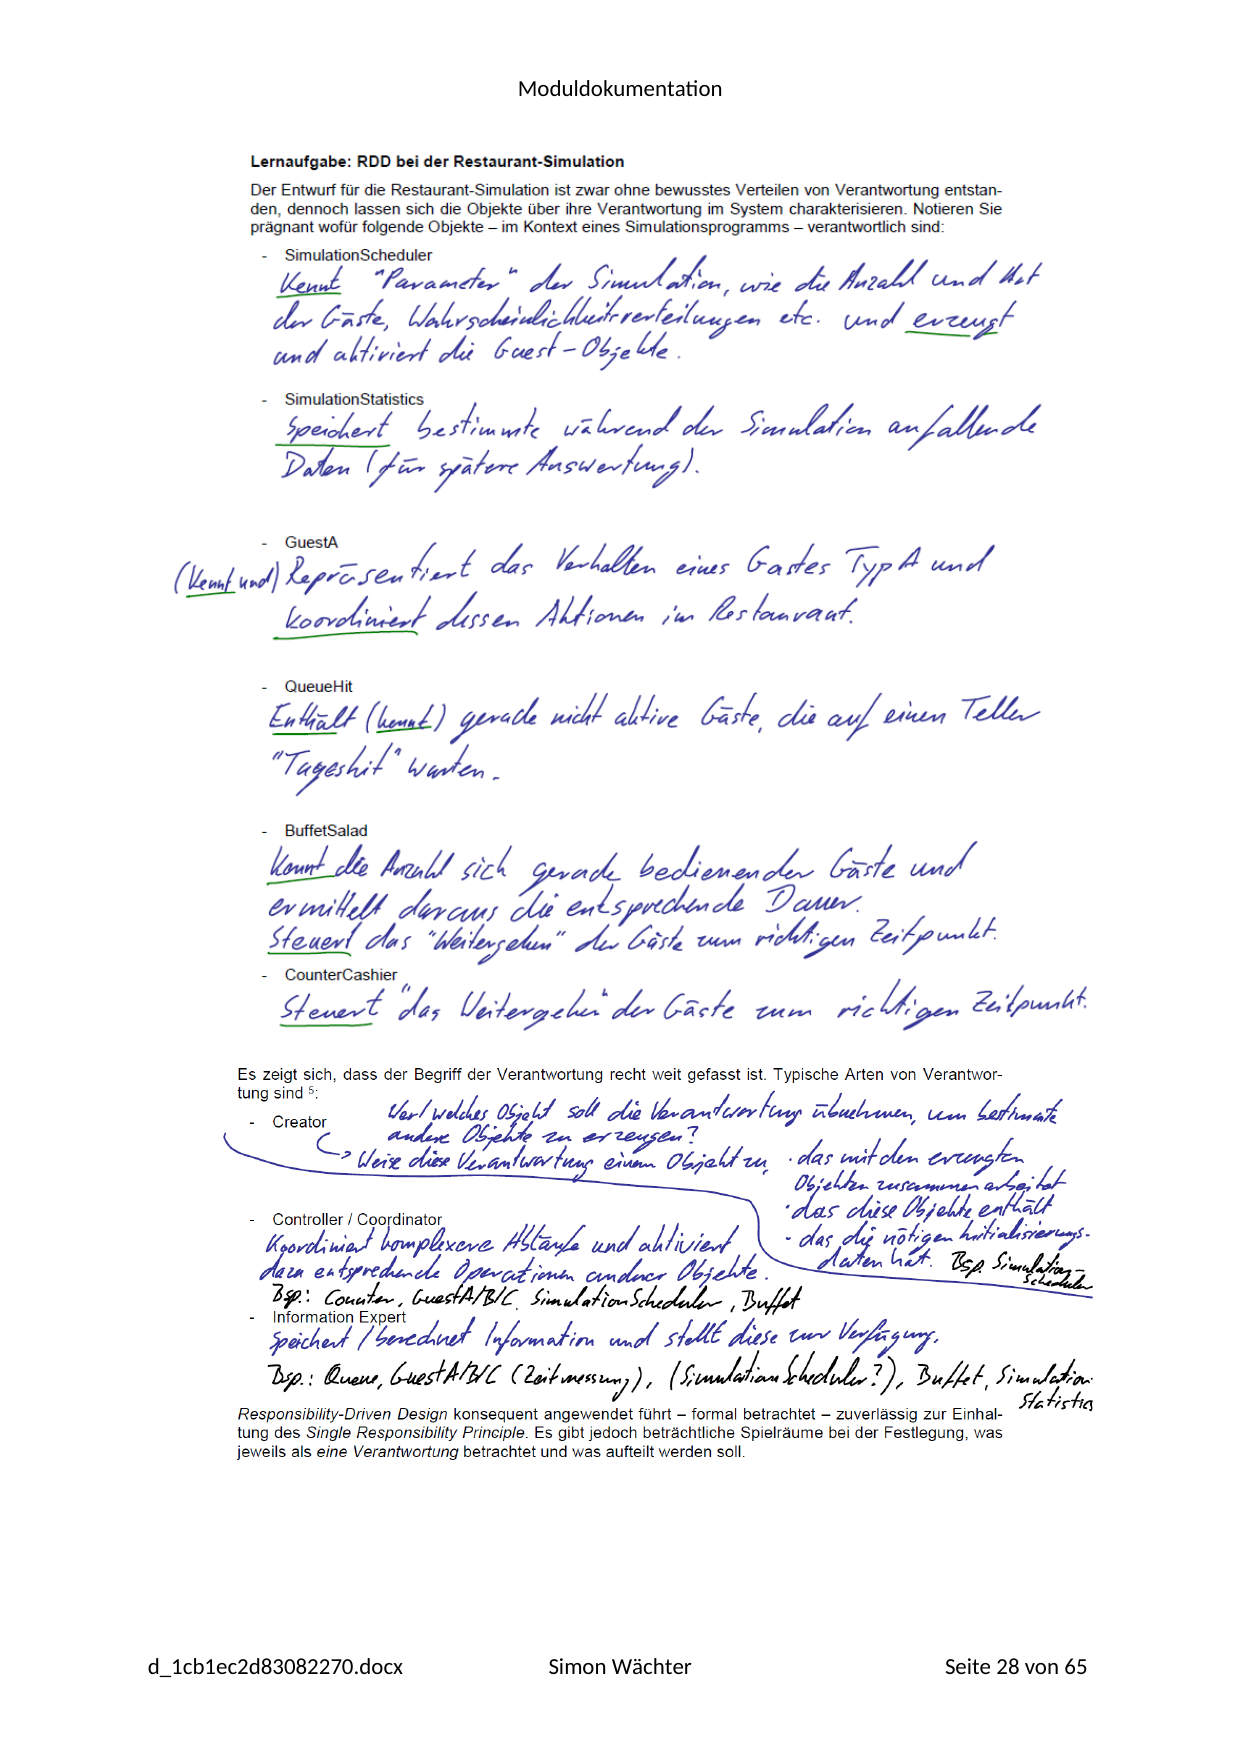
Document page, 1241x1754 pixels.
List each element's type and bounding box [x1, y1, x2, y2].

picture [147, 1053, 1093, 1468]
picture [147, 147, 1093, 1035]
